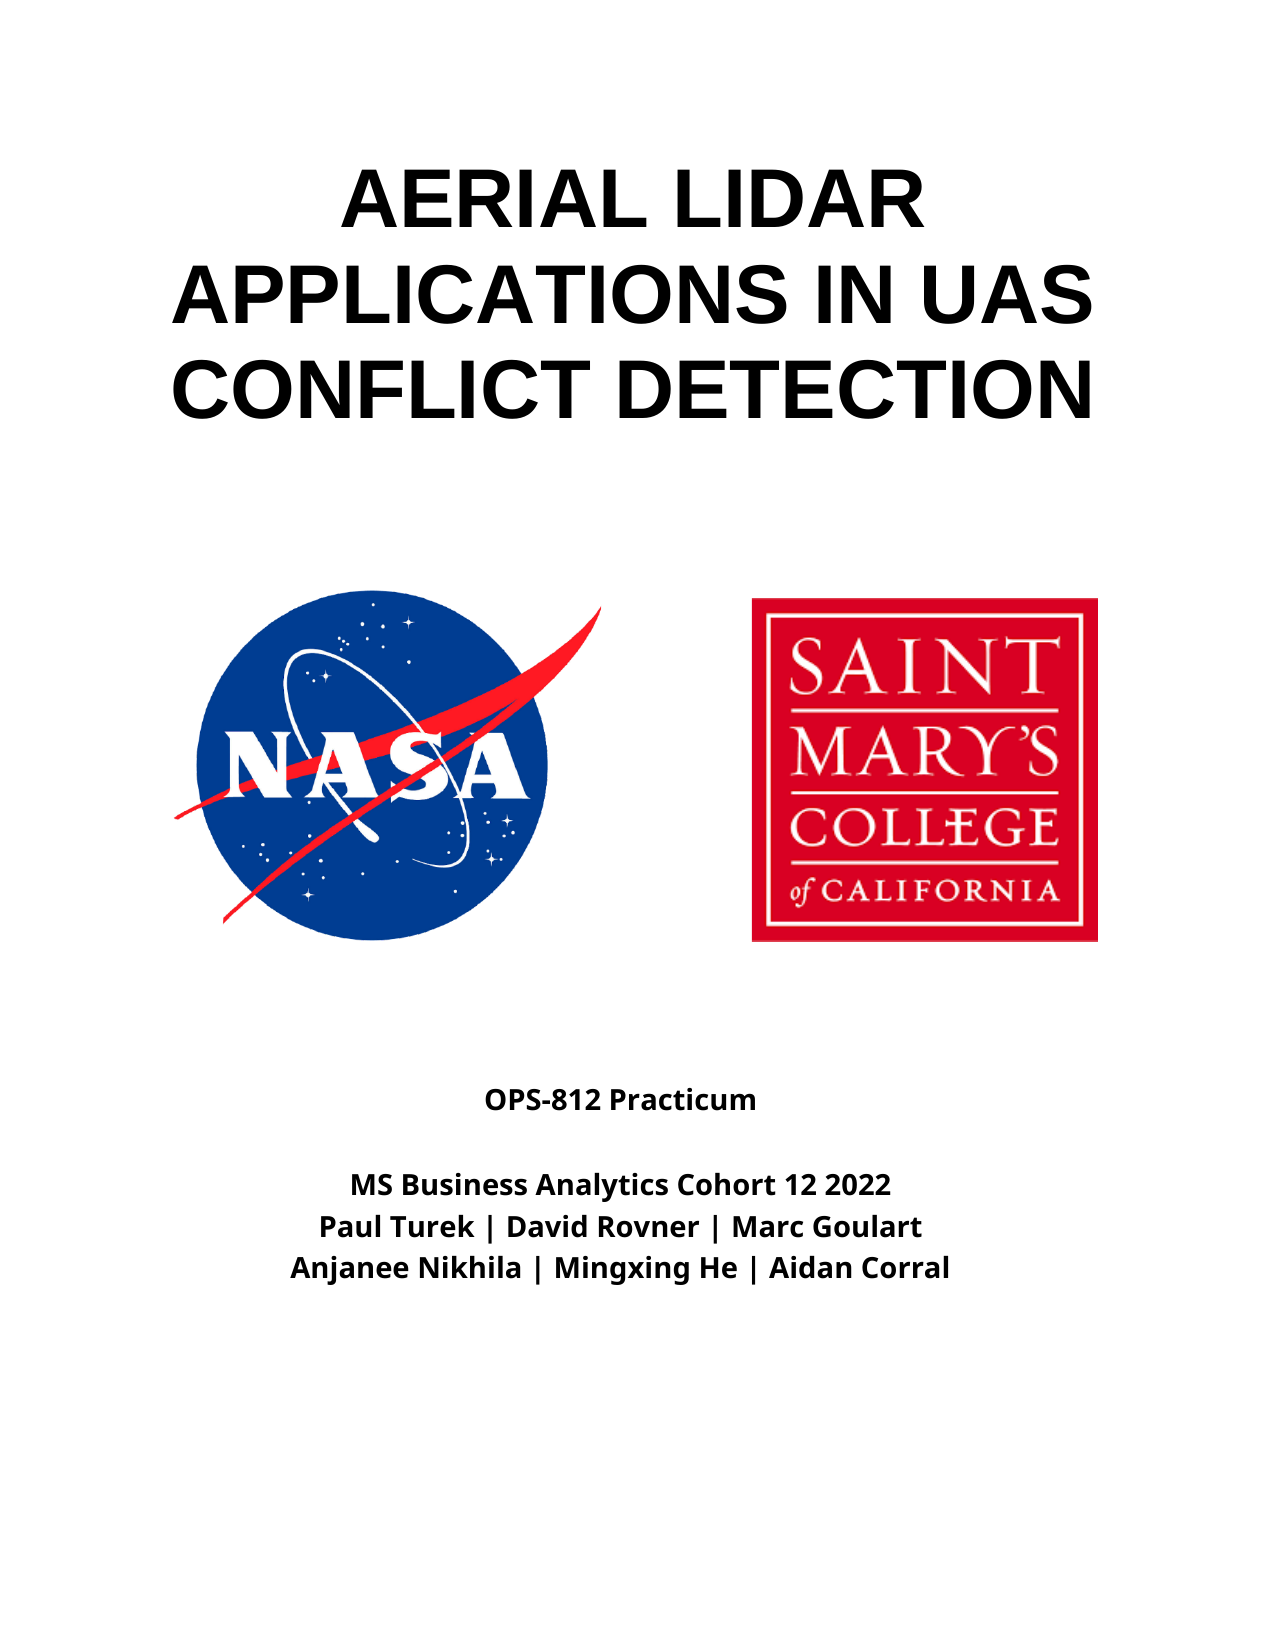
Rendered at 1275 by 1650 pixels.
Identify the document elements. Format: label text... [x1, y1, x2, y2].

picture [173, 587, 602, 943]
text Anjanee Nikhila | Mingxing He | Aidan Corral [209, 1247, 1032, 1287]
title AERIAL LIDAR APPLICATIONS IN UAS CONFLICT DETECTION [71, 149, 1195, 437]
subtitle OPS-812 Practicum [209, 1079, 1032, 1118]
text Paul Turek | David Rovner | Marc Goulart [209, 1206, 1032, 1246]
subtitle MS Business Analytics Cohort 12 2022 [209, 1164, 1032, 1204]
picture [751, 598, 1098, 942]
